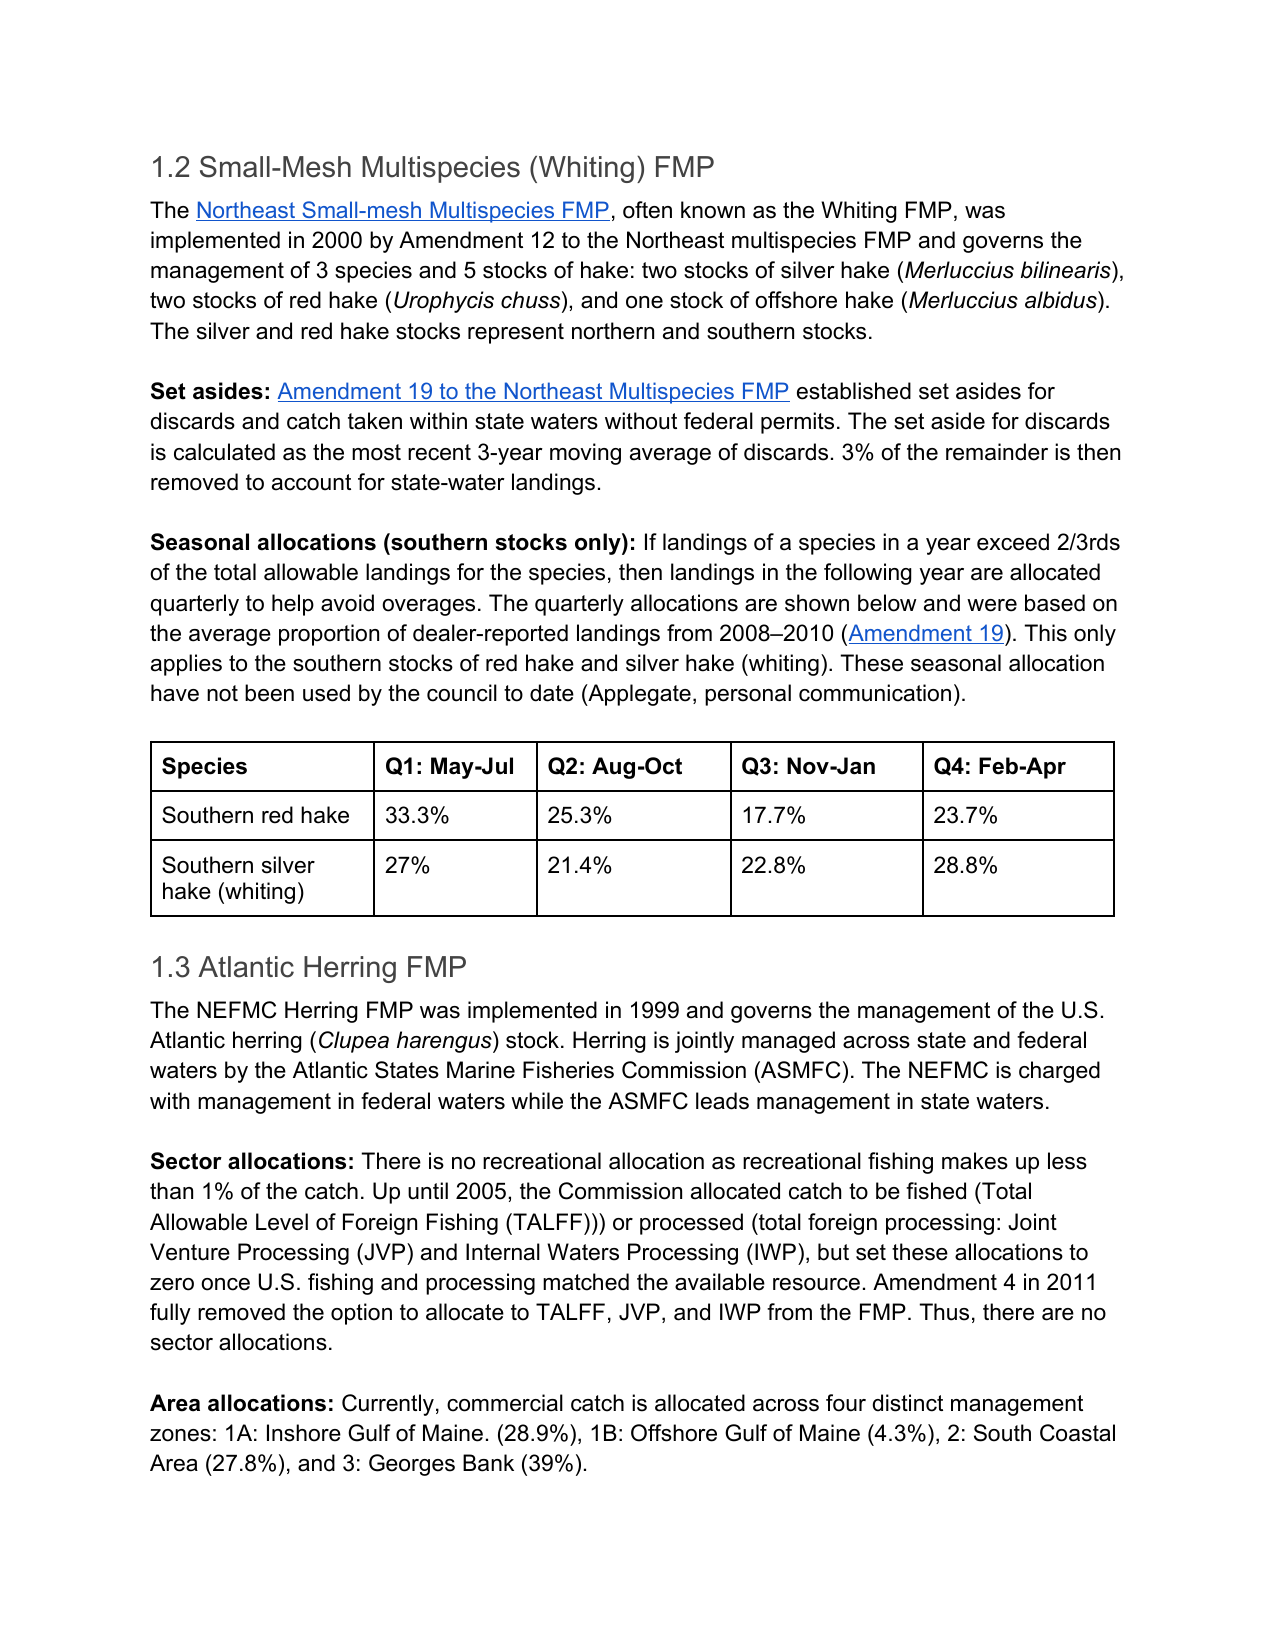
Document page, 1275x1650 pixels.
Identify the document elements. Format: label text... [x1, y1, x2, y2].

table_header Q2: Aug-Oct [538, 743, 730, 790]
text Seasonal allocations (southern stocks only): If landings of a species in a year exceed 2/3rds of the total allowable landings for the species, then landings in the following year are allocated quarterly to help avoid overages. The quarterly allocations are shown below and were based on the average proportion of dealer-reported landings from 2008–2010 (Amendment 19). This only applies to the southern stocks of red hake and silver hake (whiting). These seasonal allocation have not been used by the council to date (Applegate, personal communication). [150, 529, 1125, 707]
table_cell 33.3% [375, 792, 536, 839]
text The Northeast Small-mesh Multispecies FMP, often known as the Whiting FMP, was implemented in 2000 by Amendment 12 to the Northeast multispecies FMP and governs the management of 3 species and 5 stocks of hake: two stocks of silver hake (Merluccius bilinearis), two stocks of red hake (Urophycis chuss), and one stock of offshore hake (Merluccius albidus). The silver and red hake stocks represent northern and southern stocks. [150, 197, 1125, 344]
table_cell 17.7% [732, 792, 922, 839]
subtitle 1.3 Atlantic Herring FMP [150, 950, 1125, 984]
text Set asides: Amendment 19 to the Northeast Multispecies FMP established set asides for discards and catch taken within state waters without federal permits. The set aside for discards is calculated as the most recent 3-year moving average of discards. 3% of the remainder is then removed to account for state-water landings. [150, 378, 1125, 495]
table_cell 27% [375, 841, 536, 915]
table_cell 28.8% [924, 841, 1113, 915]
text Sector allocations: There is no recreational allocation as recreational fishing makes up less than 1% of the catch. Up until 2005, the Commission allocated catch to be fished (Total Allowable Level of Foreign Fishing (TALFF))) or processed (total foreign processing: Joint Venture Processing (JVP) and Internal Waters Processing (IWP), but set these allocations to zero once U.S. fishing and processing matched the available resource. Amendment 4 in 2011 fully removed the option to allocate to TALFF, JVP, and IWP from the FMP. Thus, there are no sector allocations. [150, 1148, 1125, 1356]
table_header Q4: Feb-Apr [924, 743, 1113, 790]
table_header Species [152, 743, 373, 790]
table_header Q1: May-Jul [375, 743, 536, 790]
table_cell 25.3% [538, 792, 730, 839]
subtitle 1.2 Small-Mesh Multispecies (Whiting) FMP [150, 150, 1125, 183]
table_cell 21.4% [538, 841, 730, 915]
table_cell 22.8% [732, 841, 922, 915]
table_cell Southern silver hake (whiting) [152, 841, 373, 915]
text Area allocations: Currently, commercial catch is allocated across four distinct management zones: 1A: Inshore Gulf of Maine. (28.9%), 1B: Offshore Gulf of Maine (4.3%), 2: South Coastal Area (27.8%), and 3: Georges Bank (39%). [150, 1390, 1125, 1477]
table_cell 23.7% [924, 792, 1113, 839]
text The NEFMC Herring FMP was implemented in 1999 and governs the management of the U.S. Atlantic herring (Clupea harengus) stock. Herring is jointly managed across state and federal waters by the Atlantic States Marine Fisheries Commission (ASMFC). The NEFMC is charged with management in federal waters while the ASMFC leads management in state waters. [150, 997, 1125, 1114]
table_cell Southern red hake [152, 792, 373, 839]
table_header Q3: Nov-Jan [732, 743, 922, 790]
